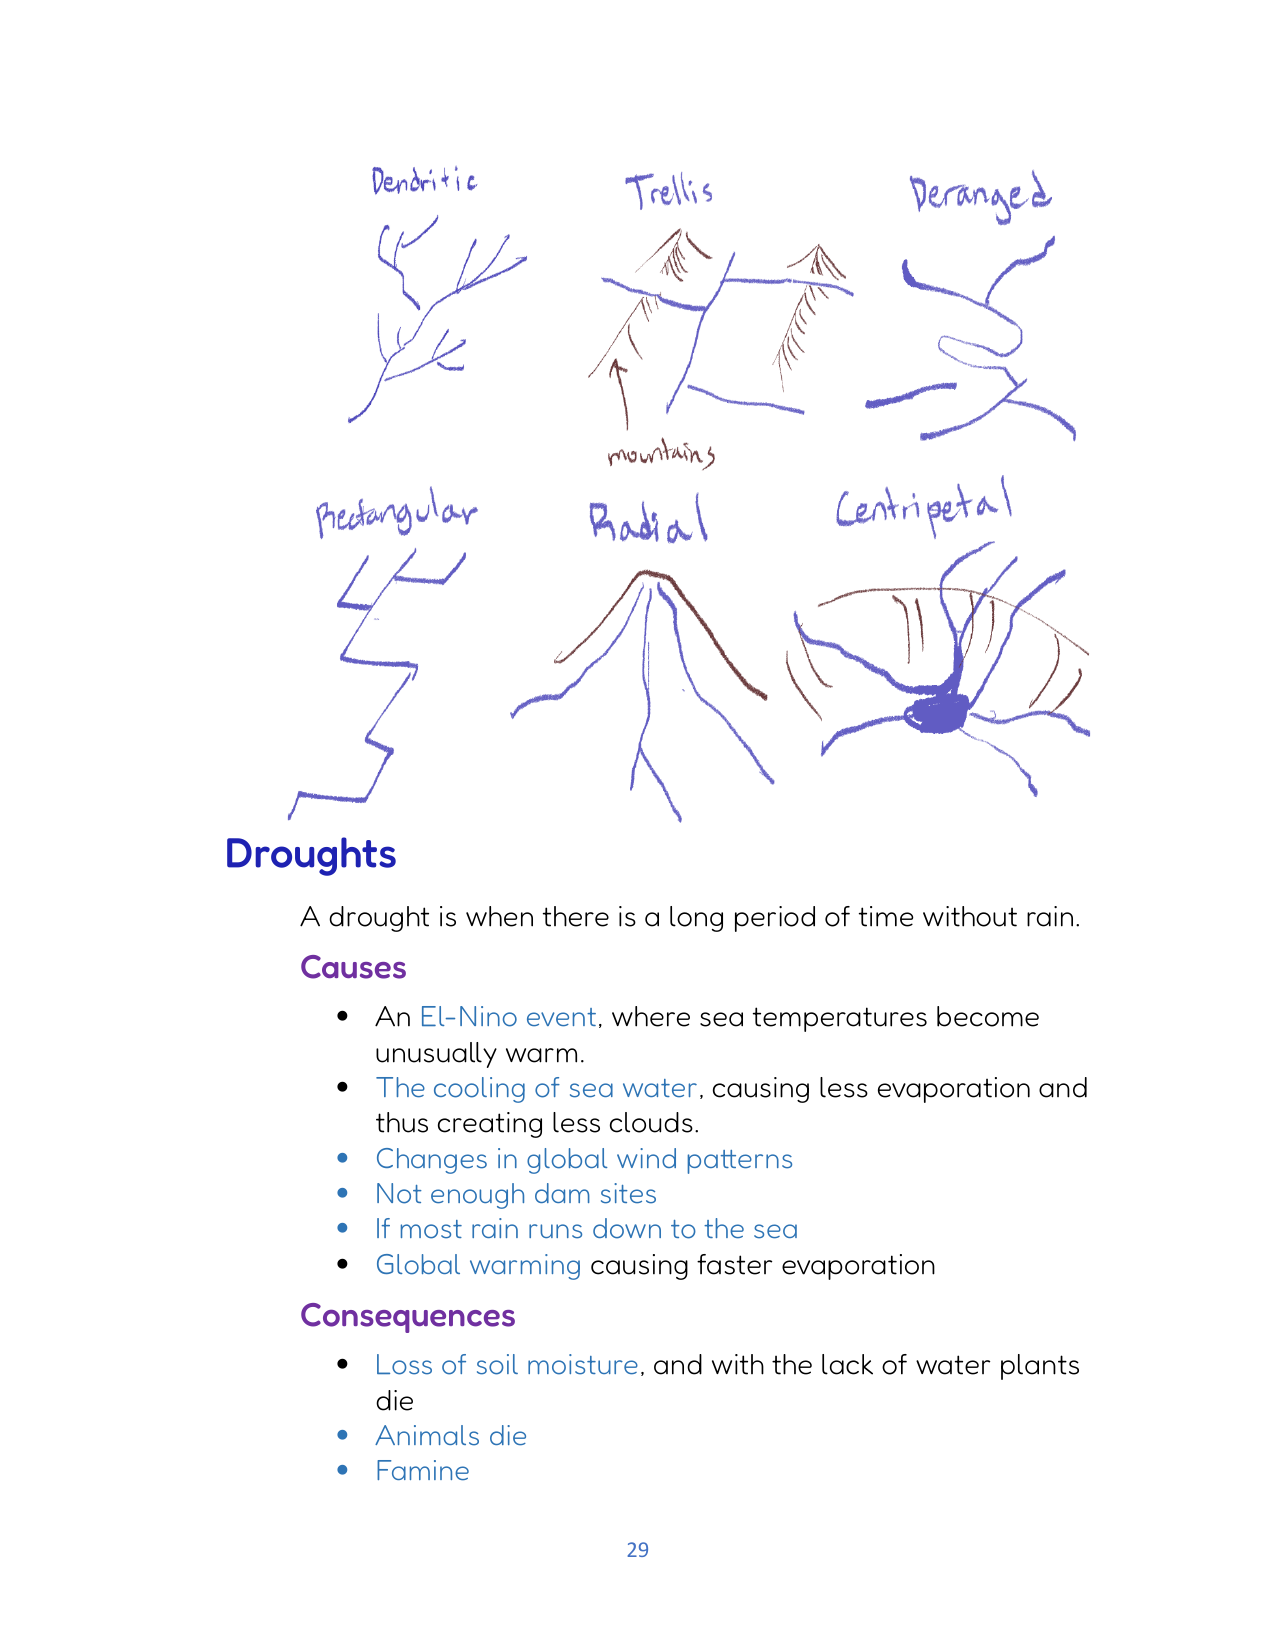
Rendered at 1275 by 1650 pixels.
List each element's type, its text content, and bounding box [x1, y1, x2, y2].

list Changes in global wind patterns [337, 1140, 1125, 1175]
list Global warming causing faster evaporation [337, 1246, 1125, 1281]
picture [287, 165, 1091, 823]
list Animals die [337, 1417, 1125, 1452]
list An El-Nino event, where sea temperatures become unusually warm. [337, 998, 1125, 1069]
list If most rain runs down to the sea [337, 1210, 1125, 1246]
subtitle Causes [300, 946, 1125, 986]
list Famine [337, 1452, 1125, 1487]
text A drought is when there is a long period of time without rain. [300, 898, 1125, 933]
list The cooling of sea water, causing less evaporation and thus creating less clouds. [337, 1069, 1125, 1140]
list Loss of soil moisture, and with the lack of water plants die [337, 1346, 1125, 1417]
list Not enough dam sites [337, 1175, 1125, 1210]
subtitle Consequences [300, 1293, 1125, 1334]
